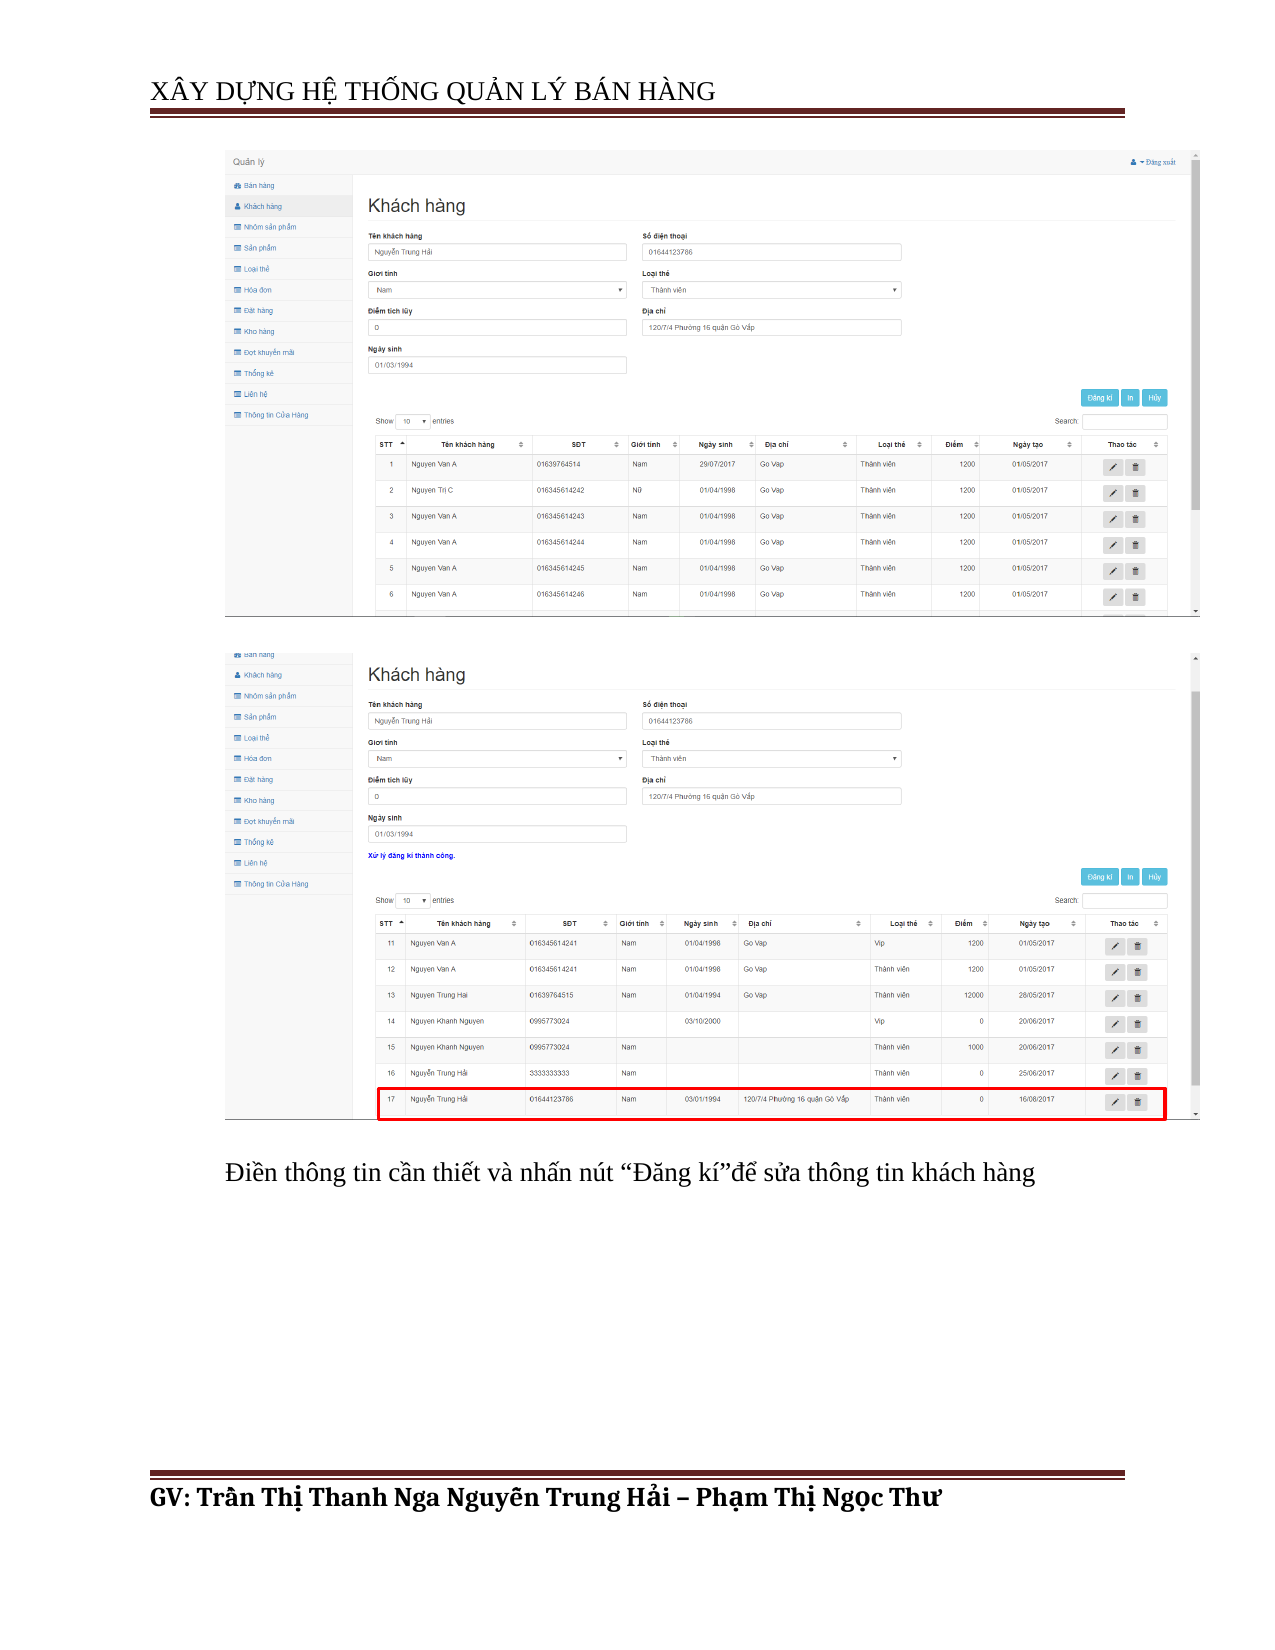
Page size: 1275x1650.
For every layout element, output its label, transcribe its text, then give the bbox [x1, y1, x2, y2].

picture [380, 1090, 1163, 1118]
text Điền thông tin cần thiết và nhấn nút “Đăng kí”để sửa thông tin khách hàng [150, 1156, 1125, 1187]
picture [225, 653, 1200, 1120]
picture [225, 150, 1200, 617]
